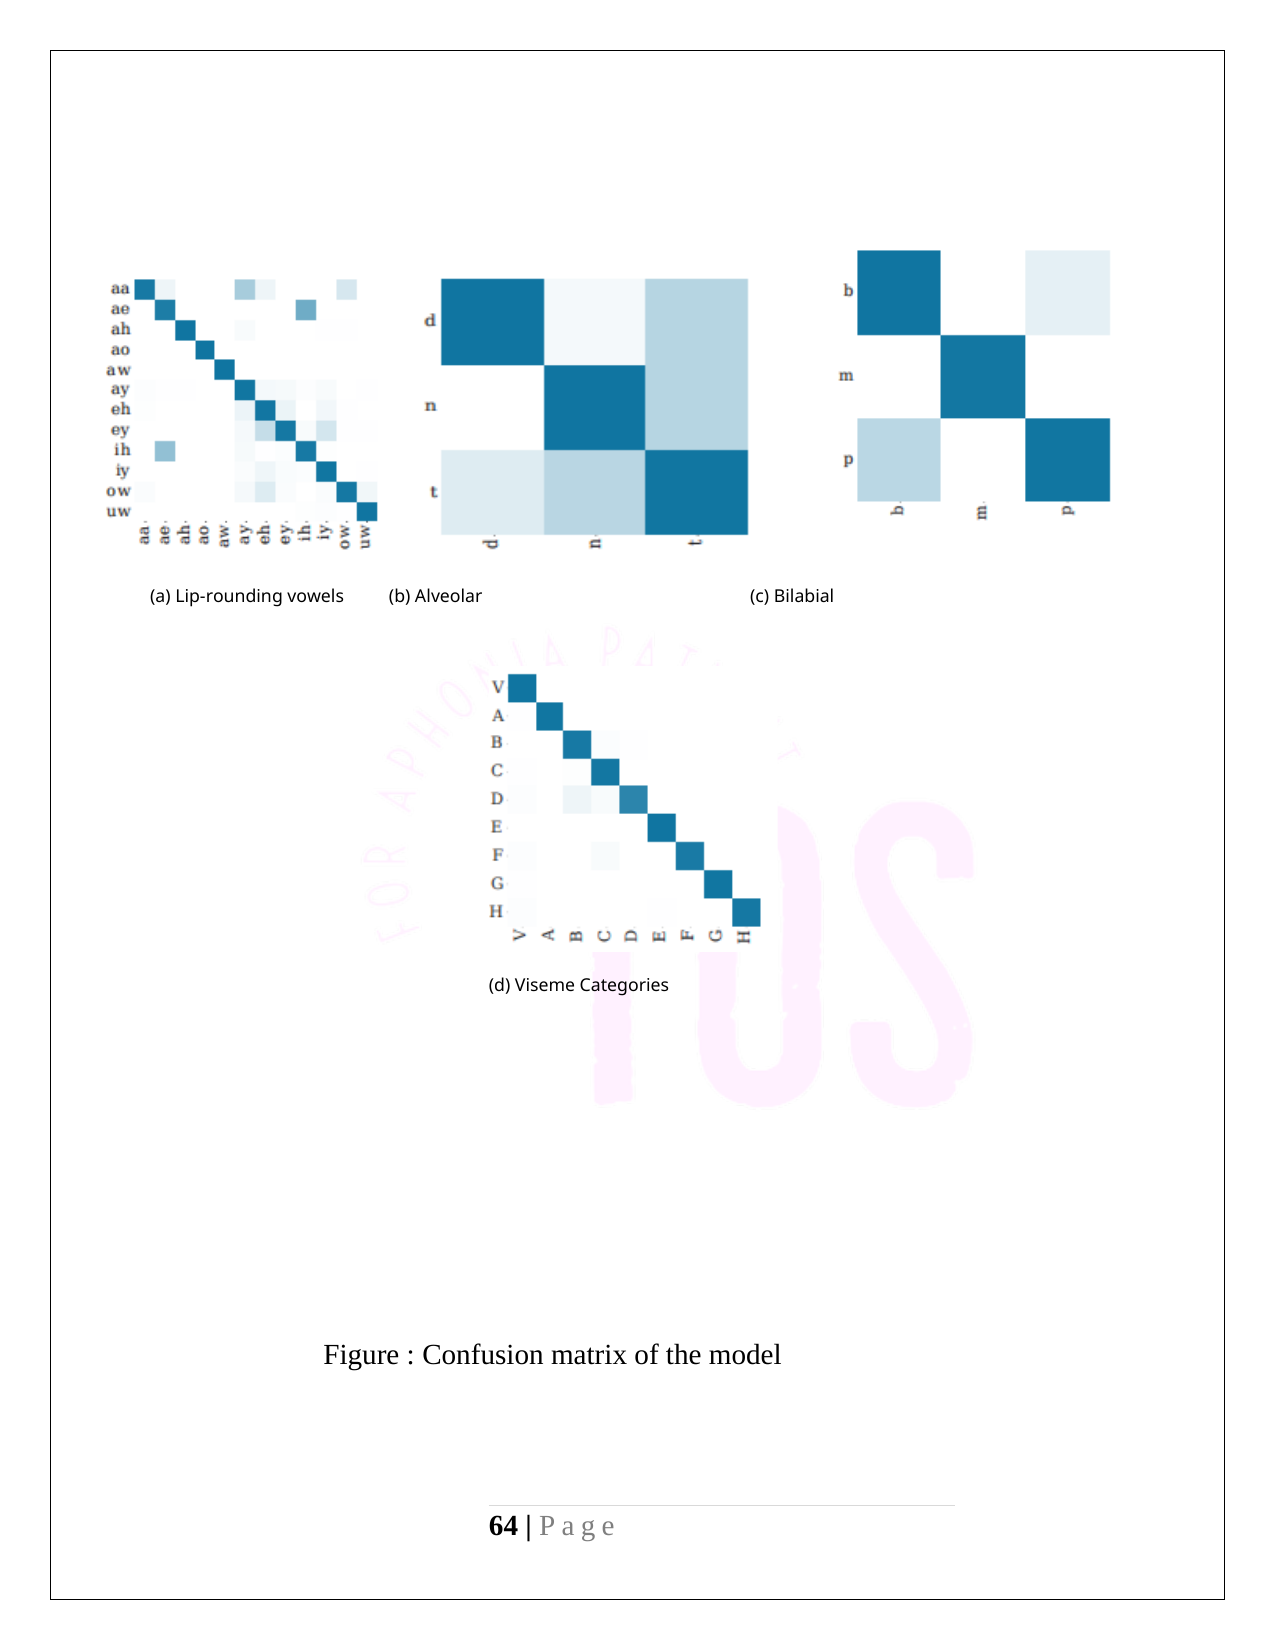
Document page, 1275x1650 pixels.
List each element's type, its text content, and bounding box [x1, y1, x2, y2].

text (d) Viseme Categories [489, 972, 955, 997]
picture [831, 235, 1125, 530]
picture [408, 266, 768, 565]
text (a) Lip-rounding vowels (b) Alveolar (c) Bilabial [150, 584, 1125, 608]
text Figure : Confusion matrix of the model [150, 1337, 955, 1371]
picture [488, 666, 778, 952]
picture [80, 254, 390, 570]
